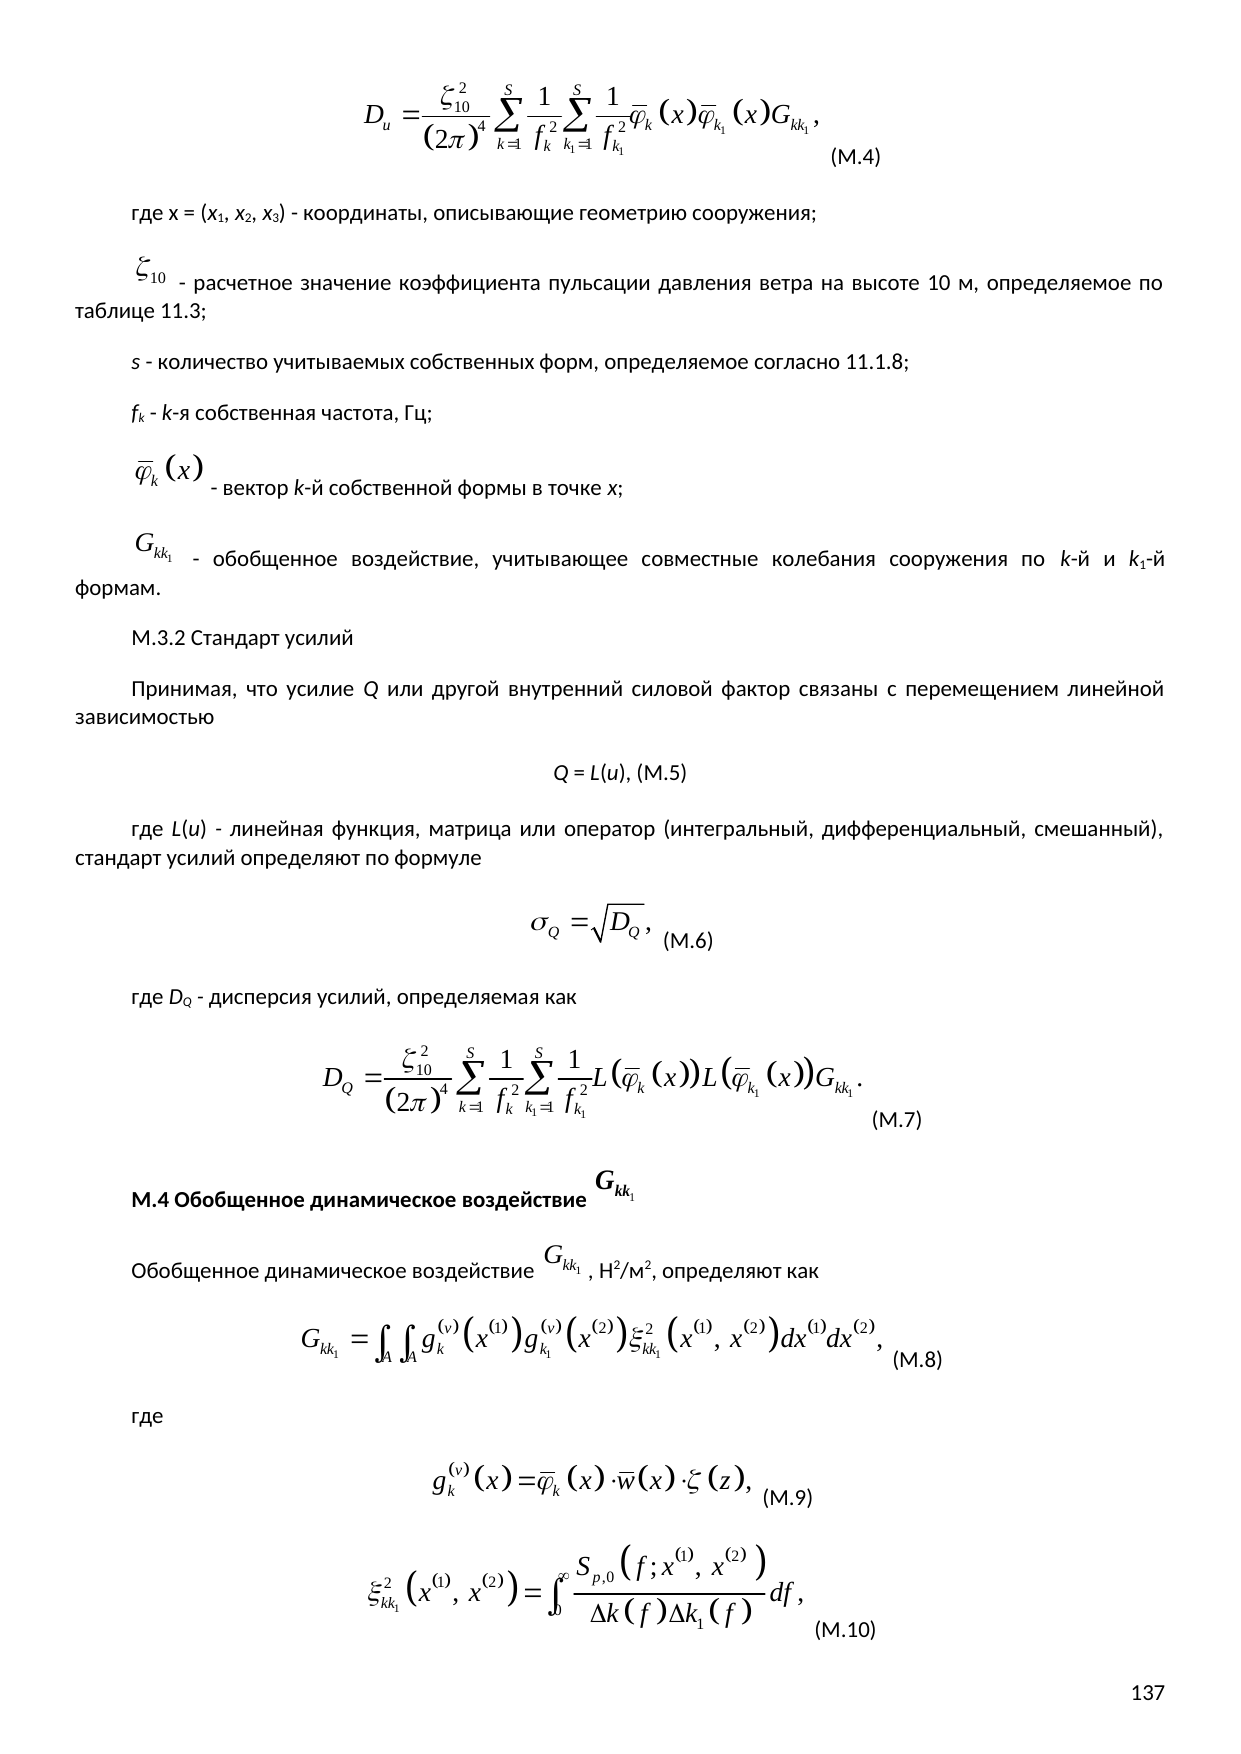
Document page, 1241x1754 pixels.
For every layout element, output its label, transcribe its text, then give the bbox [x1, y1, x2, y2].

text s - количество учитываемых собственных форм, определяемое согласно 11.1.8; [75, 347, 1165, 375]
text М.4 Обобщенное динамическое воздействие [75, 1161, 1165, 1213]
text fk - k-я собственная частота, Гц; [75, 398, 1165, 426]
text М.3.2 Стандарт усилий [75, 623, 1165, 652]
text (М.9) [75, 1457, 1165, 1511]
text (М.7) [75, 1038, 1165, 1133]
text где DQ - дисперсия усилий, определяемая как [75, 982, 1165, 1010]
text где L(u) - линейная функция, матрица или оператор (интегральный, дифференциальный, смешанный), стандарт усилий определяют по формуле [75, 814, 1165, 871]
text Обобщенное динамическое воздействие , Н2/м2, определяют как [75, 1236, 1165, 1285]
text (М.10) [75, 1539, 1165, 1643]
text (М.8) [75, 1313, 1165, 1373]
text где [75, 1401, 1165, 1429]
text - вектор k-й собственной формы в точке x; [75, 449, 1165, 501]
text Q = L(u), (М.5) [75, 758, 1165, 787]
text где x = (x1, x2, x3) - координаты, описывающие геометрию сооружения; [75, 198, 1165, 226]
text Принимая, что усилие Q или другой внутренний силовой фактор связаны с перемещением линейной зависимостью [75, 674, 1165, 731]
text (М.6) [75, 899, 1165, 954]
text (М.4) [75, 75, 1165, 170]
text - обобщенное воздействие, учитывающее совместные колебания сооружения по k-й и k1-й формам. [75, 524, 1165, 601]
text - расчетное значение коэффициента пульсации давления ветра на высоте 10 м, определяемое по таблице 11.3; [75, 249, 1165, 324]
